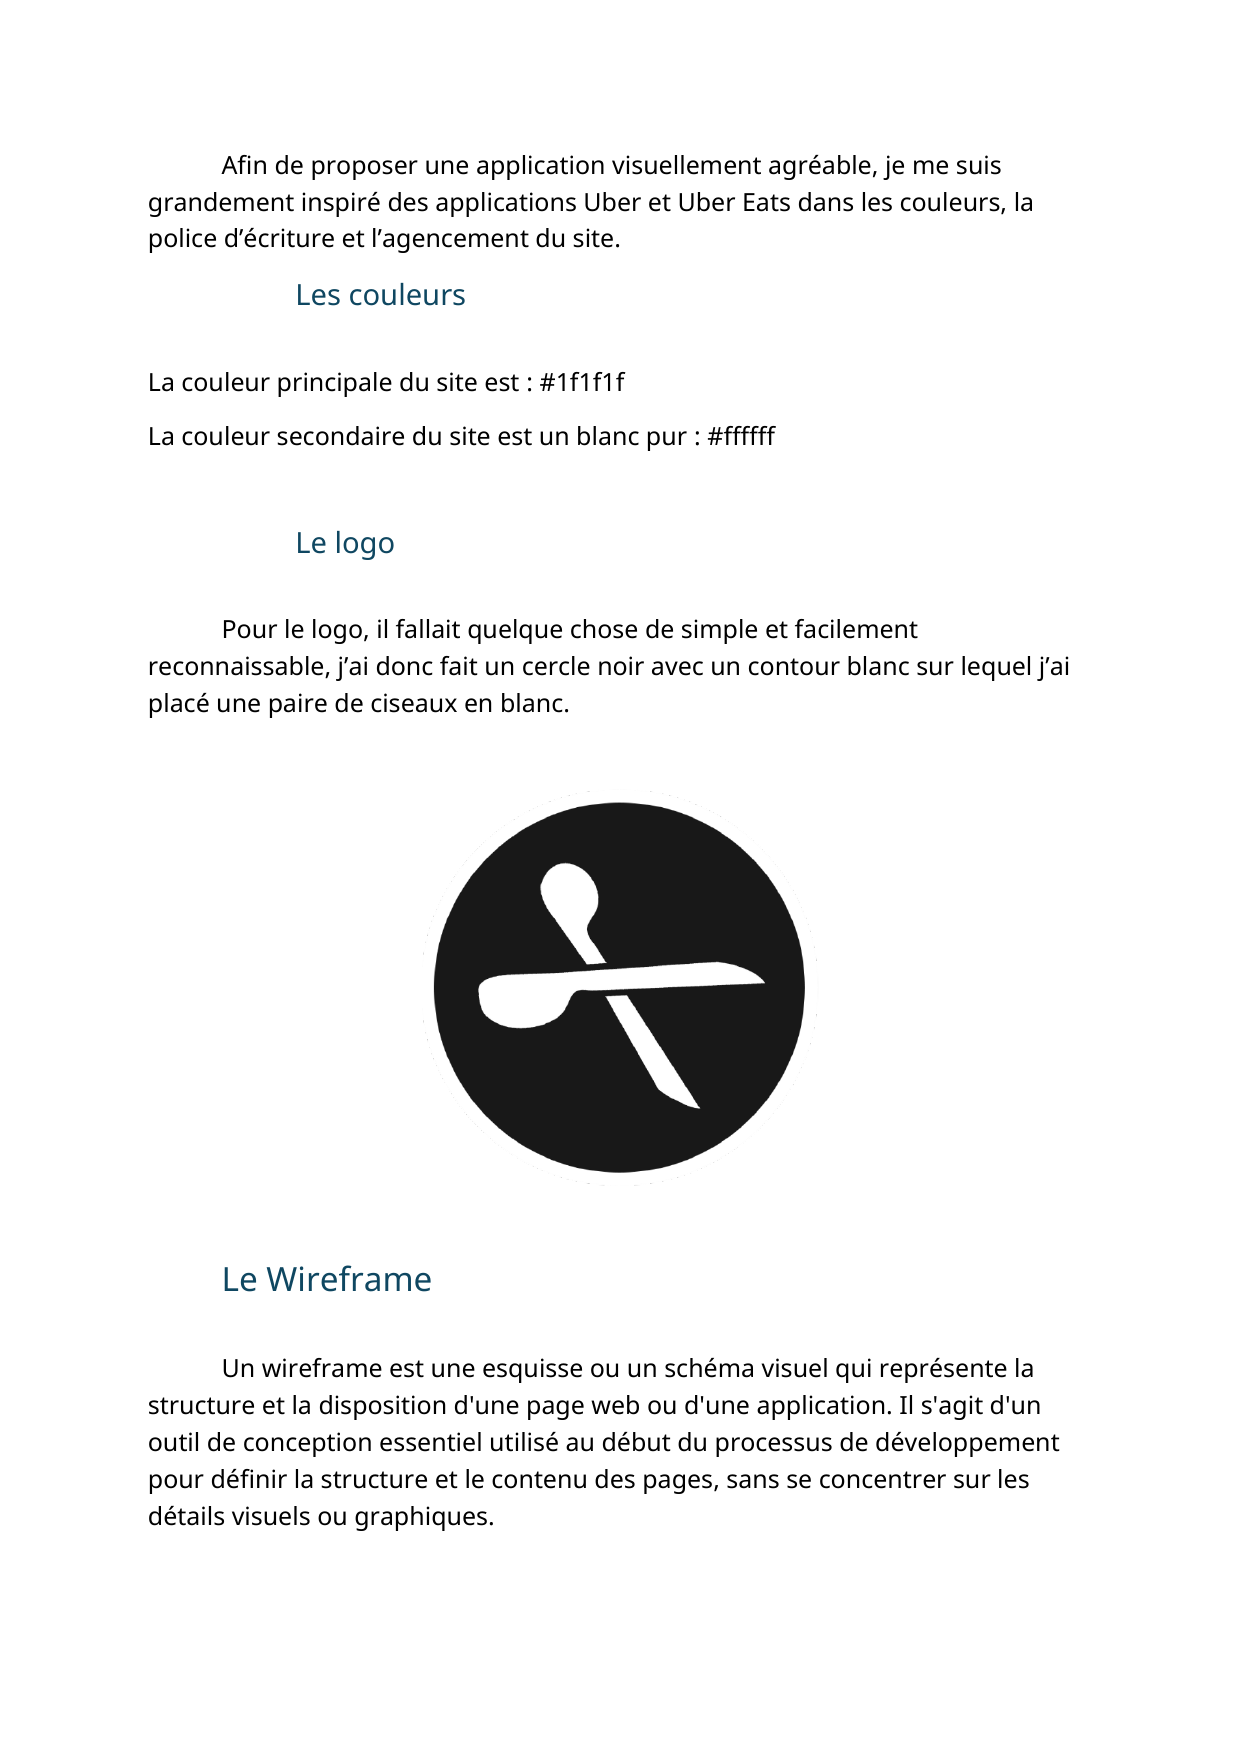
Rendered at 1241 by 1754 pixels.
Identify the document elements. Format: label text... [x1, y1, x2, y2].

subtitle Les couleurs [148, 274, 1093, 314]
picture [422, 789, 819, 1186]
text Pour le logo, il fallait quelque chose de simple et facilement reconnaissable, j’ai donc fait un cercle noir avec un contour blanc sur lequel j’ai placé une paire de ciseaux en blanc. [148, 612, 1093, 720]
subtitle Le Wireframe [148, 1255, 1093, 1301]
text Un wireframe est une esquisse ou un schéma visuel qui représente la structure et la disposition d'une page web ou d'une application. Il s'agit d'un outil de conception essentiel utilisé au début du processus de développement pour définir la structure et le contenu des pages, sans se concentrer sur les détails visuels ou graphiques. [148, 1351, 1093, 1532]
text Afin de proposer une application visuellement agréable, je me suis grandement inspiré des applications Uber et Uber Eats dans les couleurs, la police d’écriture et l’agencement du site. [148, 148, 1093, 255]
text La couleur secondaire du site est un blanc pur : #ffffff [148, 418, 1093, 452]
text La couleur principale du site est : #1f1f1f [148, 365, 1093, 399]
subtitle Le logo [148, 522, 1093, 562]
